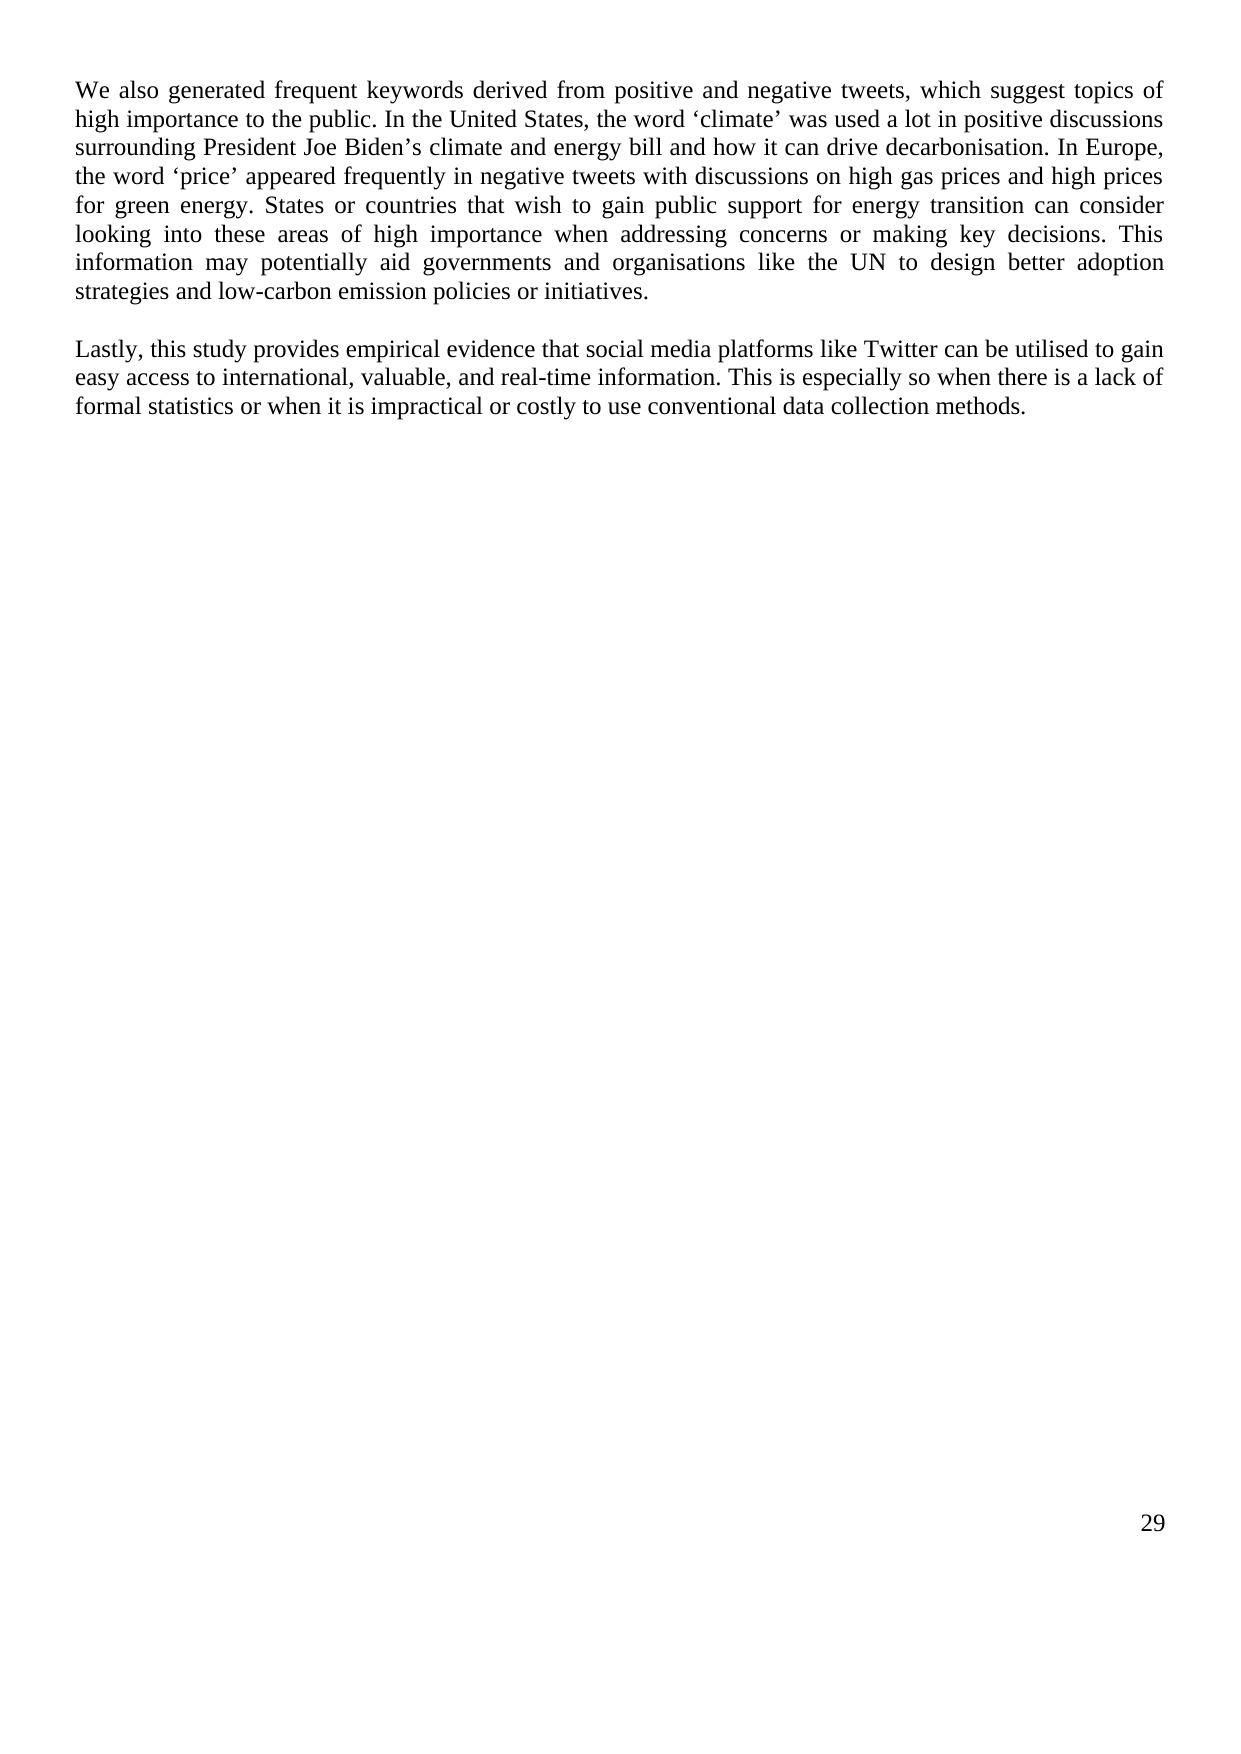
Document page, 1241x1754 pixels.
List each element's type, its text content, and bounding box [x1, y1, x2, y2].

text Lastly, this study provides empirical evidence that social media platforms like Twitter can be utilised to gain easy access to international, valuable, and real-time information. This is especially so when there is a lack of formal statistics or when it is impractical or costly to use conventional data collection methods. [75, 334, 1165, 420]
text We also generated frequent keywords derived from positive and negative tweets, which suggest topics of high importance to the public. In the United States, the word ‘climate’ was used a lot in positive discussions surrounding President Joe Biden’s climate and energy bill and how it can drive decarbonisation. In Europe, the word ‘price’ appeared frequently in negative tweets with discussions on high gas prices and high prices for green energy. States or countries that wish to gain public support for energy transition can consider looking into these areas of high importance when addressing concerns or making key decisions. This information may potentially aid governments and organisations like the UN to design better adoption strategies and low-carbon emission policies or initiatives. [75, 75, 1165, 305]
